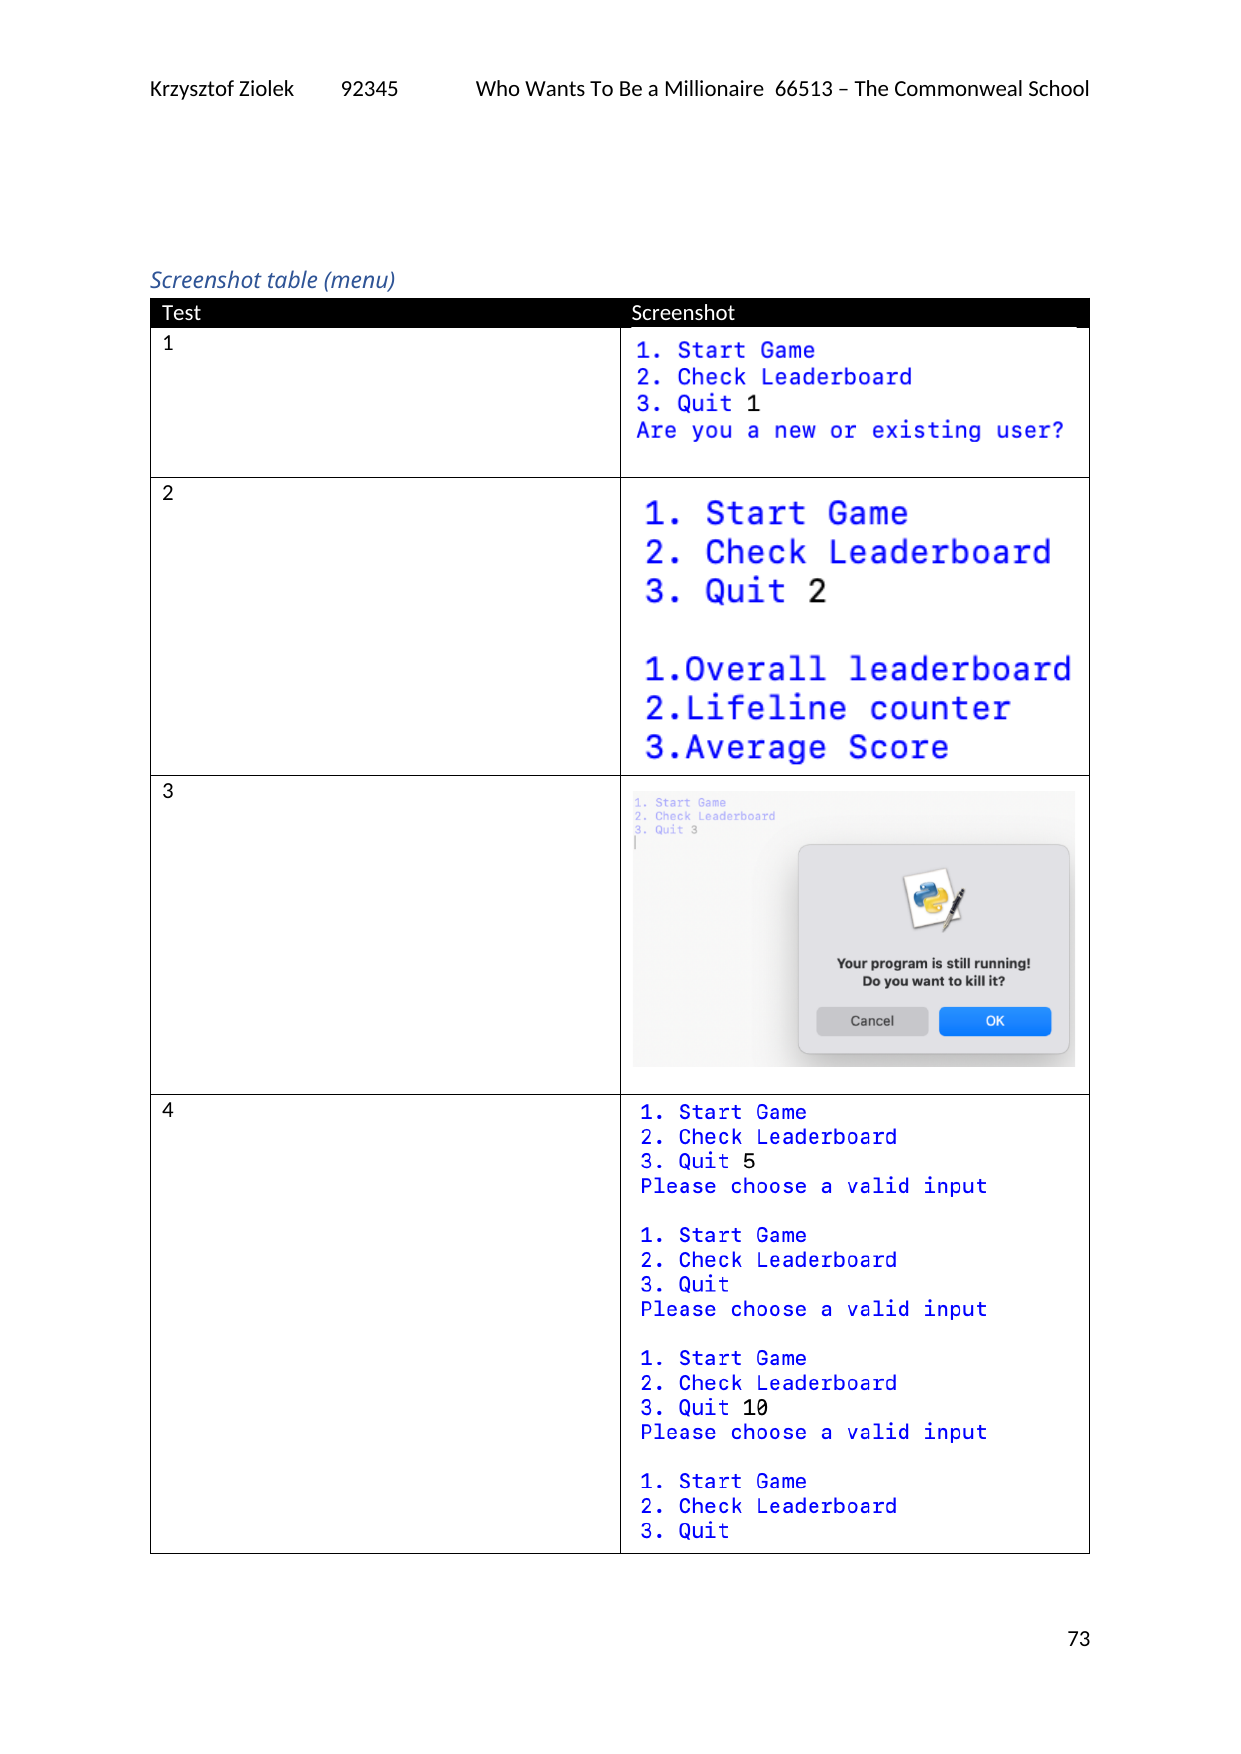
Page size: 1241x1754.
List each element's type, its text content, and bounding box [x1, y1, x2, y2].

picture [631, 1095, 996, 1541]
table_cell [621, 1095, 1089, 1553]
table_cell 1 [151, 328, 620, 477]
picture [631, 327, 1077, 448]
table_cell 4 [151, 1095, 620, 1553]
table_header Screenshot [621, 299, 1089, 327]
table_header Test [151, 299, 620, 327]
picture [631, 478, 1077, 775]
picture [632, 791, 1075, 1067]
table_cell [621, 328, 1089, 477]
table_cell [621, 776, 1089, 1094]
table_cell [1077, 478, 1089, 775]
table_cell 2 [151, 478, 620, 775]
table_cell [621, 478, 631, 775]
subtitle Screenshot table (menu) [150, 264, 1090, 295]
table_cell 3 [151, 776, 620, 1094]
